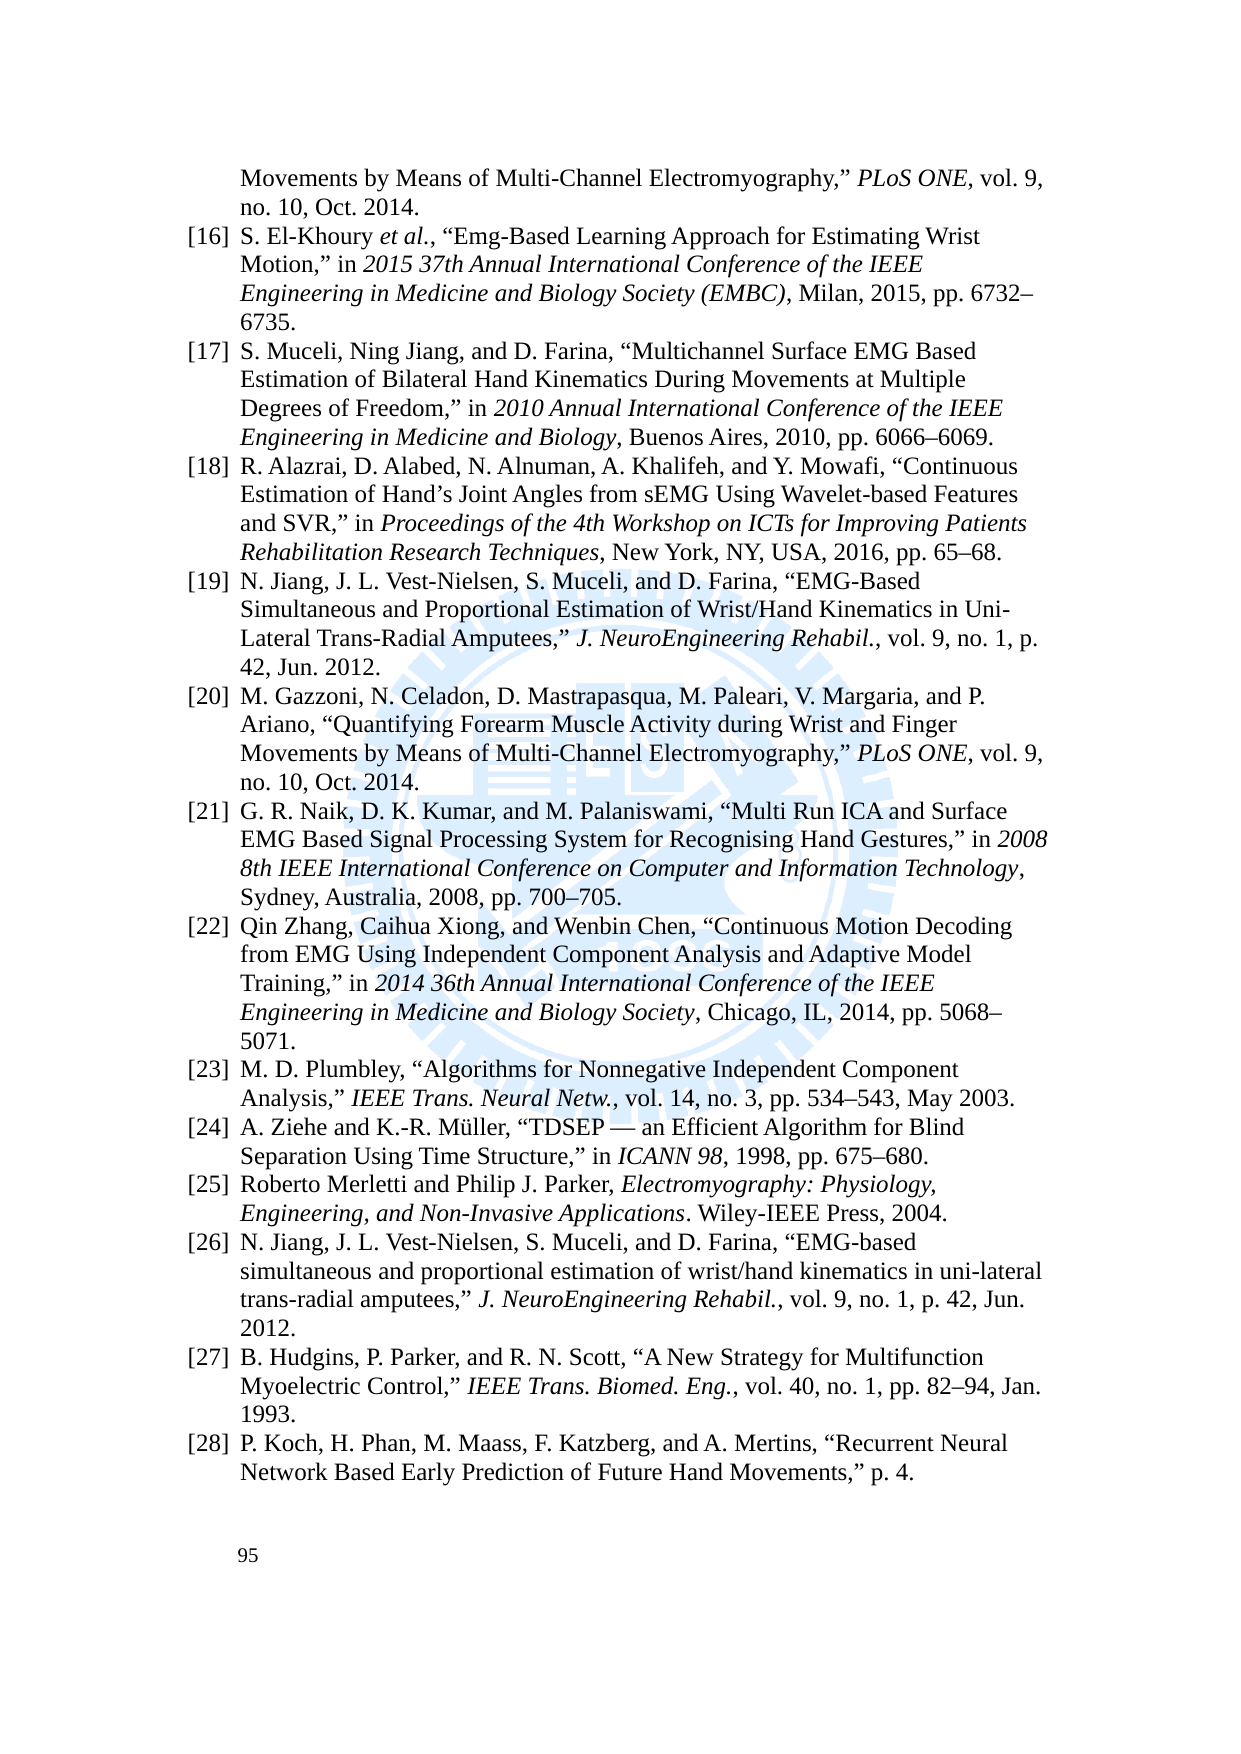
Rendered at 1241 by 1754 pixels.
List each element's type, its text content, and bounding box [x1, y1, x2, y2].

text [17] S. Muceli, Ning Jiang, and D. Farina, “Multichannel Surface EMG Based Estimation of Bilateral Hand Kinematics During Movements at Multiple Degrees of Freedom,” in 2010 Annual International Conference of the IEEE Engineering in Medicine and Biology, Buenos Aires, 2010, pp. 6066–6069. [187, 336, 1053, 451]
text [27] B. Hudgins, P. Parker, and R. N. Scott, “A New Strategy for Multifunction Myoelectric Control,” IEEE Trans. Biomed. Eng., vol. 40, no. 1, pp. 82–94, Jan. 1993. [187, 1342, 1053, 1428]
text [28] P. Koch, H. Phan, M. Maass, F. Katzberg, and A. Mertins, “Recurrent Neural Network Based Early Prediction of Future Hand Movements,” p. 4. [187, 1428, 1053, 1486]
text [23] M. D. Plumbley, “Algorithms for Nonnegative Independent Component Analysis,” IEEE Trans. Neural Netw., vol. 14, no. 3, pp. 534–543, May 2003. [187, 1054, 1053, 1112]
text [16] S. El-Khoury et al., “Emg-Based Learning Approach for Estimating Wrist Motion,” in 2015 37th Annual International Conference of the IEEE Engineering in Medicine and Biology Society (EMBC), Milan, 2015, pp. 6732–6735. [187, 221, 1053, 336]
text [24] A. Ziehe and K.-R. Müller, “TDSEP — an Efficient Algorithm for Blind Separation Using Time Structure,” in ICANN 98, 1998, pp. 675–680. [187, 1112, 1053, 1169]
text [25] Roberto Merletti and Philip J. Parker, Electromyography: Physiology, Engineering, and Non-Invasive Applications. Wiley-IEEE Press, 2004. [187, 1169, 1053, 1227]
text [21] G. R. Naik, D. K. Kumar, and M. Palaniswami, “Multi Run ICA and Surface EMG Based Signal Processing System for Recognising Hand Gestures,” in 2008 8th IEEE International Conference on Computer and Information Technology, Sydney, Australia, 2008, pp. 700–705. [187, 796, 1053, 911]
text [18] R. Alazrai, D. Alabed, N. Alnuman, A. Khalifeh, and Y. Mowafi, “Continuous Estimation of Hand’s Joint Angles from sEMG Using Wavelet-based Features and SVR,” in Proceedings of the 4th Workshop on ICTs for Improving Patients Rehabilitation Research Techniques, New York, NY, USA, 2016, pp. 65–68. [187, 451, 1053, 566]
text [22] Qin Zhang, Caihua Xiong, and Wenbin Chen, “Continuous Motion Decoding from EMG Using Independent Component Analysis and Adaptive Model Training,” in 2014 36th Annual International Conference of the IEEE Engineering in Medicine and Biology Society, Chicago, IL, 2014, pp. 5068–5071. [187, 911, 1053, 1054]
text [20] M. Gazzoni, N. Celadon, D. Mastrapasqua, M. Paleari, V. Margaria, and P. Ariano, “Quantifying Forearm Muscle Activity during Wrist and Finger Movements by Means of Multi-Channel Electromyography,” PLoS ONE, vol. 9, no. 10, Oct. 2014. [187, 681, 1053, 796]
text [19] N. Jiang, J. L. Vest-Nielsen, S. Muceli, and D. Farina, “EMG-Based Simultaneous and Proportional Estimation of Wrist/Hand Kinematics in Uni-Lateral Trans-Radial Amputees,” J. NeuroEngineering Rehabil., vol. 9, no. 1, p. 42, Jun. 2012. [187, 566, 1053, 681]
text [187, 163, 1053, 221]
text [26] N. Jiang, J. L. Vest-Nielsen, S. Muceli, and D. Farina, “EMG-based simultaneous and proportional estimation of wrist/hand kinematics in uni-lateral trans-radial amputees,” J. NeuroEngineering Rehabil., vol. 9, no. 1, p. 42, Jun. 2012. [187, 1227, 1053, 1342]
